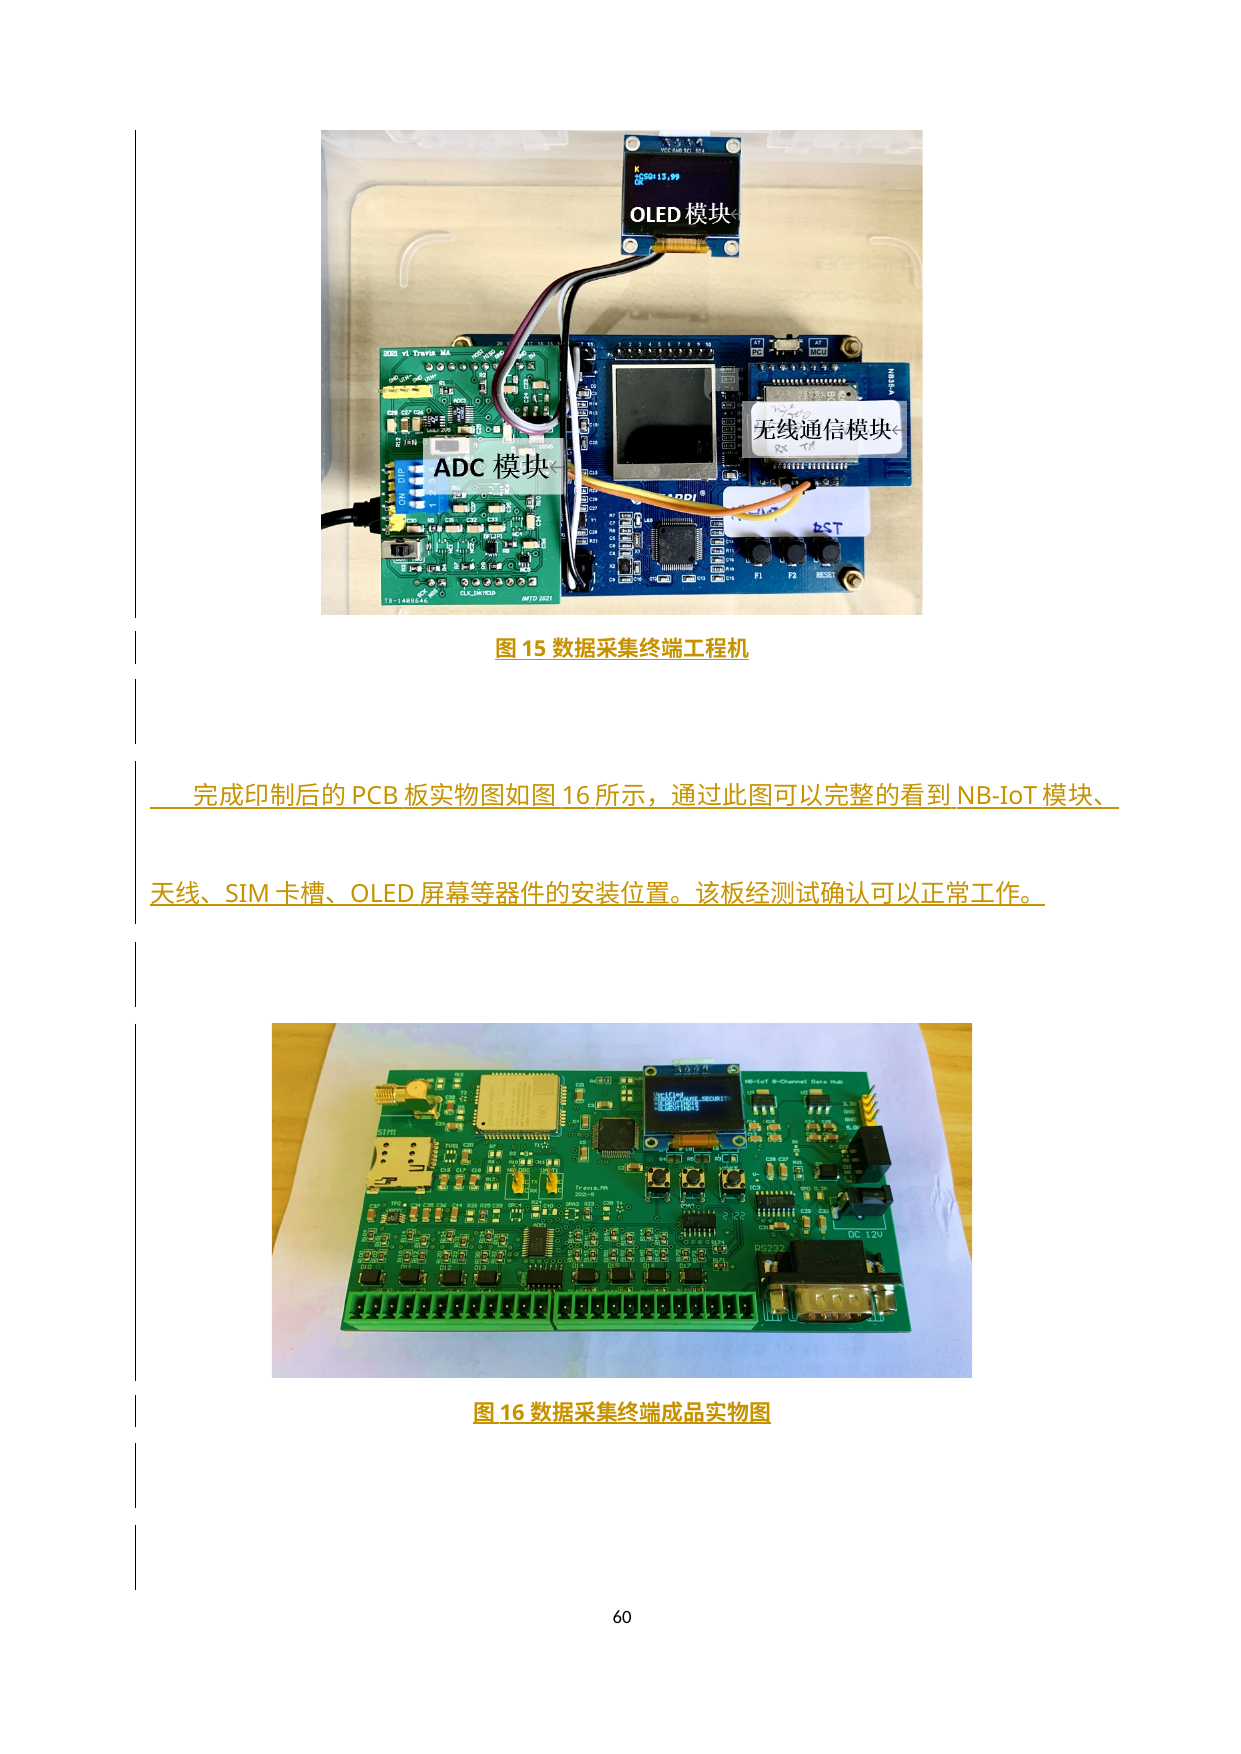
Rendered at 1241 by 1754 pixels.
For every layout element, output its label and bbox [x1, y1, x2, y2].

picture [321, 130, 923, 615]
picture [271, 1023, 973, 1378]
